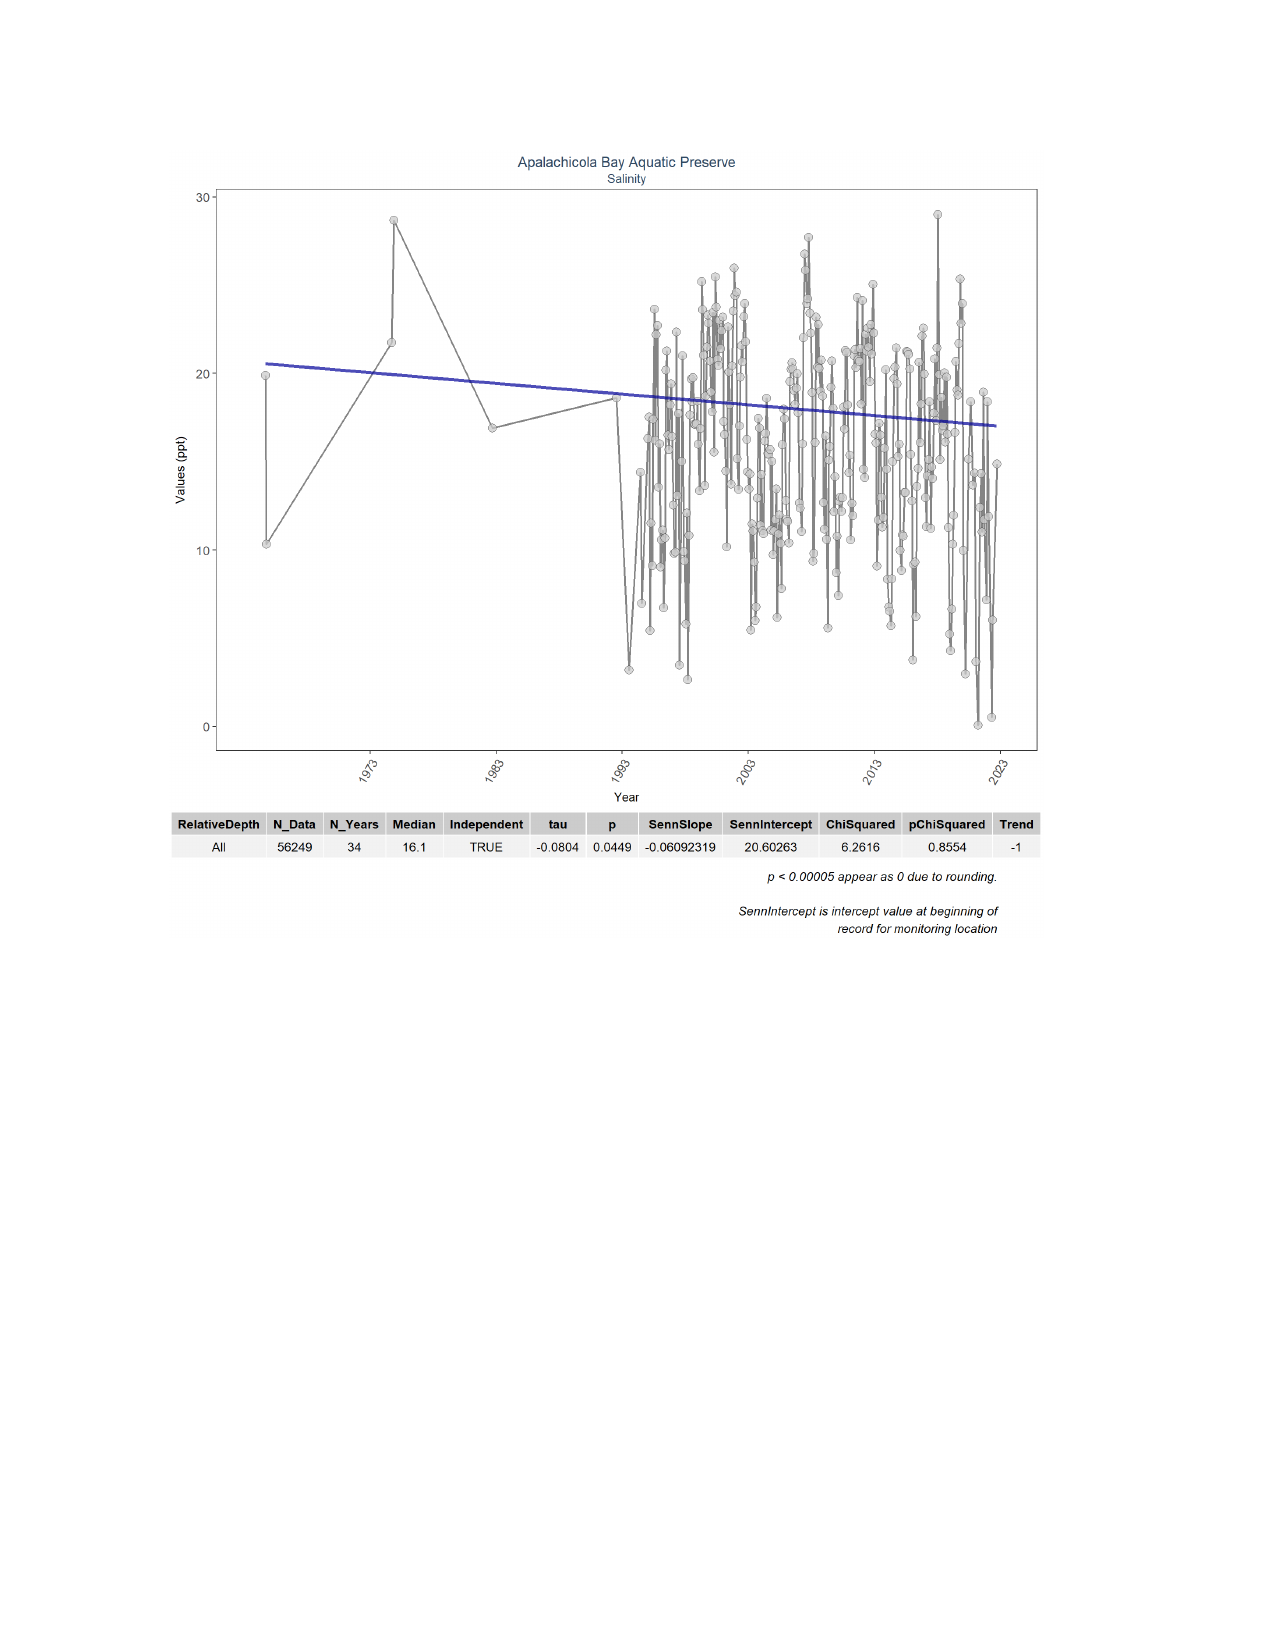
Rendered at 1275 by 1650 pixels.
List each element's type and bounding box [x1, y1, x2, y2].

picture [168, 150, 1044, 938]
